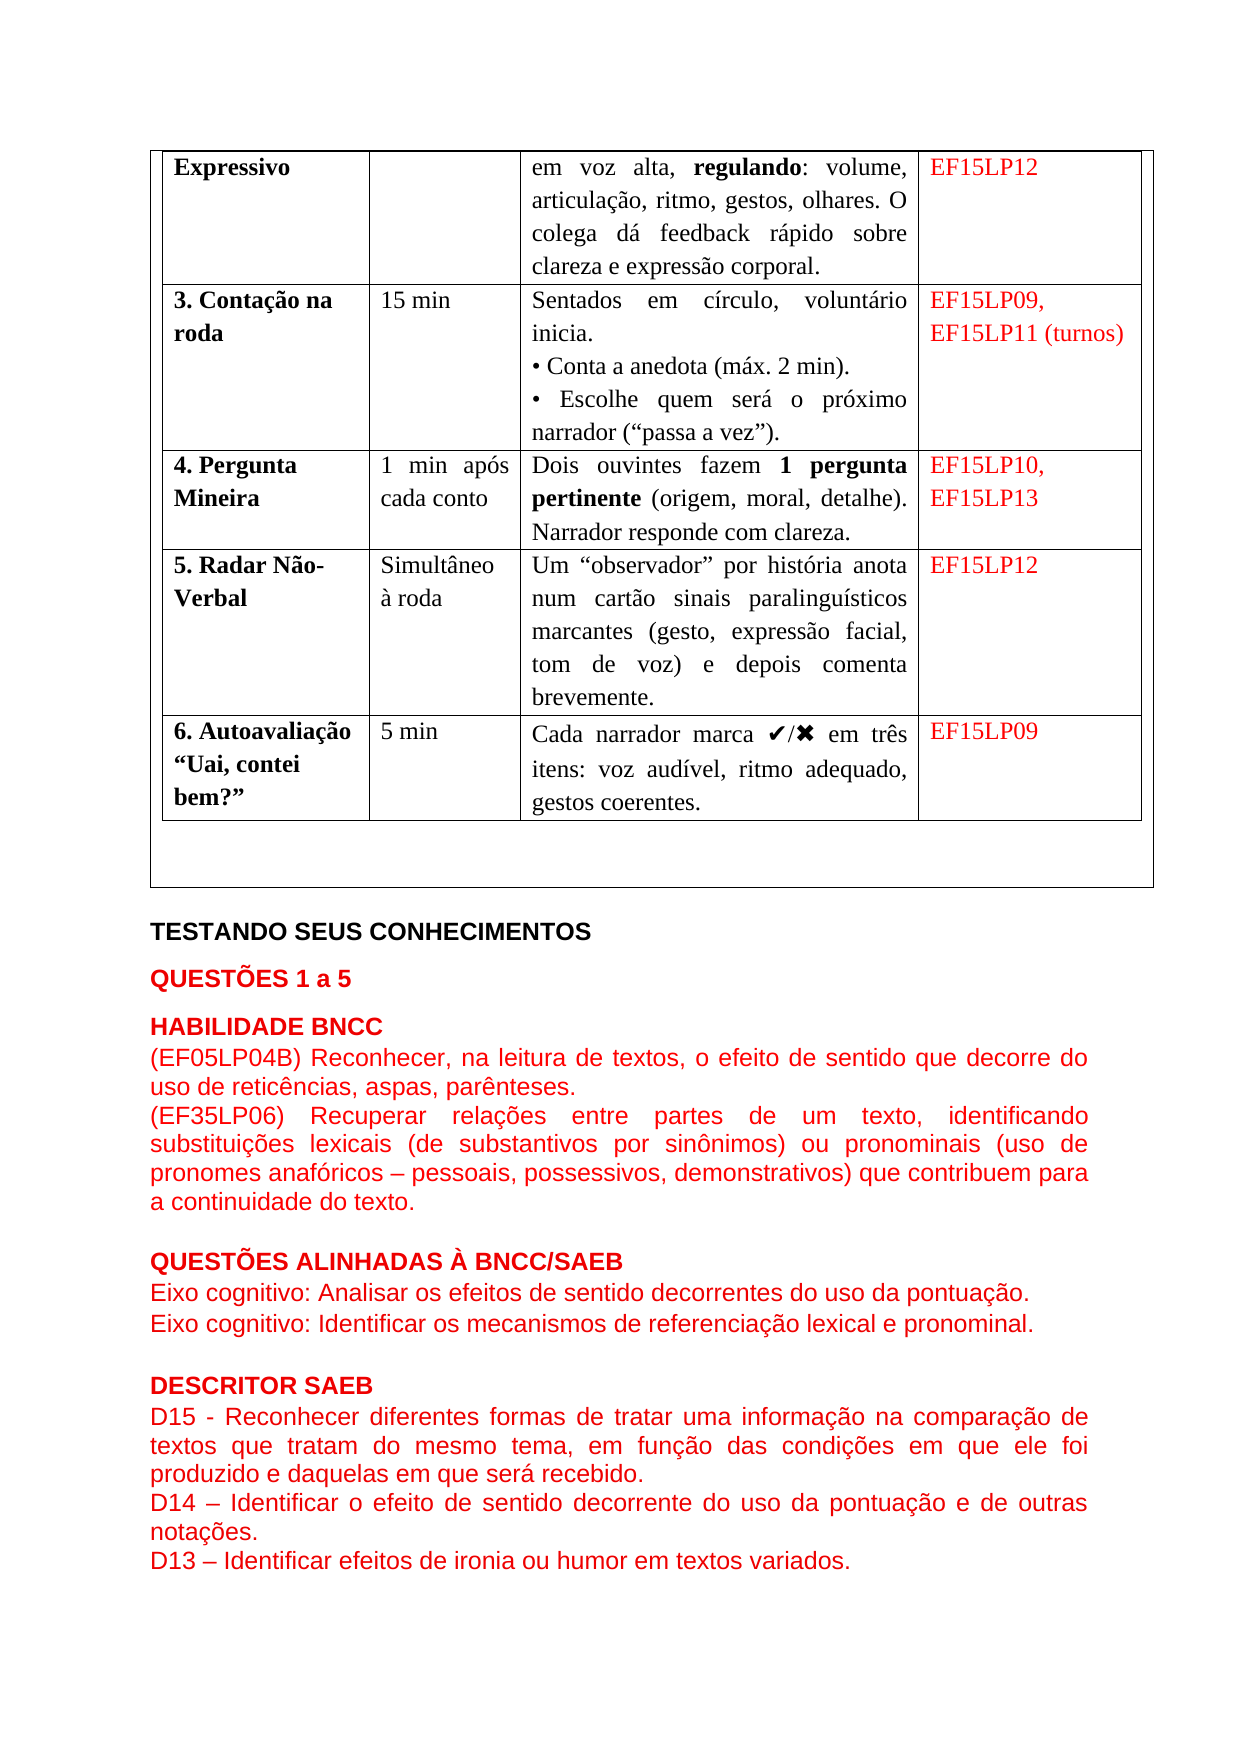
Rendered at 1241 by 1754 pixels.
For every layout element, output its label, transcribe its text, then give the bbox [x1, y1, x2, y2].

text (EF35LP06) Recuperar relações entre partes de um texto, identificando substituições lexicais (de substantivos por sinônimos) ou pronominais (uso de pronomes anafóricos – pessoais, possessivos, demonstrativos) que contribuem para a continuidade do texto. [150, 1101, 1090, 1216]
text Eixo cognitivo: Analisar os efeitos de sentido decorrentes do uso da pontuação. [150, 1278, 1090, 1307]
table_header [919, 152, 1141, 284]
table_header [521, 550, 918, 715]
text DESCRITOR SAEB [150, 1371, 1090, 1400]
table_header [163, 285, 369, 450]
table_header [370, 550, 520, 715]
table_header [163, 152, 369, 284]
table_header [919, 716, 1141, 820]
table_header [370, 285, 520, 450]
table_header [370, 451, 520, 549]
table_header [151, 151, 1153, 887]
text (EF05LP04B) Reconhecer, na leitura de textos, o efeito de sentido que decorre do uso de reticências, aspas, parênteses. [150, 1043, 1090, 1101]
text TESTANDO SEUS CONHECIMENTOS [150, 917, 1090, 946]
text HABILIDADE BNCC [150, 1012, 1090, 1041]
text Eixo cognitivo: Identificar os mecanismos de referenciação lexical e pronominal. [150, 1309, 1090, 1338]
text QUESTÕES ALINHADAS À BNCC/SAEB [150, 1247, 1090, 1276]
text D13 – Identificar efeitos de ironia ou humor em textos variados. [150, 1546, 1090, 1574]
text QUESTÕES 1 a 5 [150, 964, 1090, 993]
text D14 – Identificar o efeito de sentido decorrente do uso da pontuação e de outras notações. [150, 1488, 1090, 1546]
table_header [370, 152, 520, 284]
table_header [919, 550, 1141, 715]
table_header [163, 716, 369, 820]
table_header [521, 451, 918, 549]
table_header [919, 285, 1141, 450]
text D15 - Reconhecer diferentes formas de tratar uma informação na comparação de textos que tratam do mesmo tema, em função das condições em que ele foi produzido e daquelas em que será recebido. [150, 1402, 1090, 1488]
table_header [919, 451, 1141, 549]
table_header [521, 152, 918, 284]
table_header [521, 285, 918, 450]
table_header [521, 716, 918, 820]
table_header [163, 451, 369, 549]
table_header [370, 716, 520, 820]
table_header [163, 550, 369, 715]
